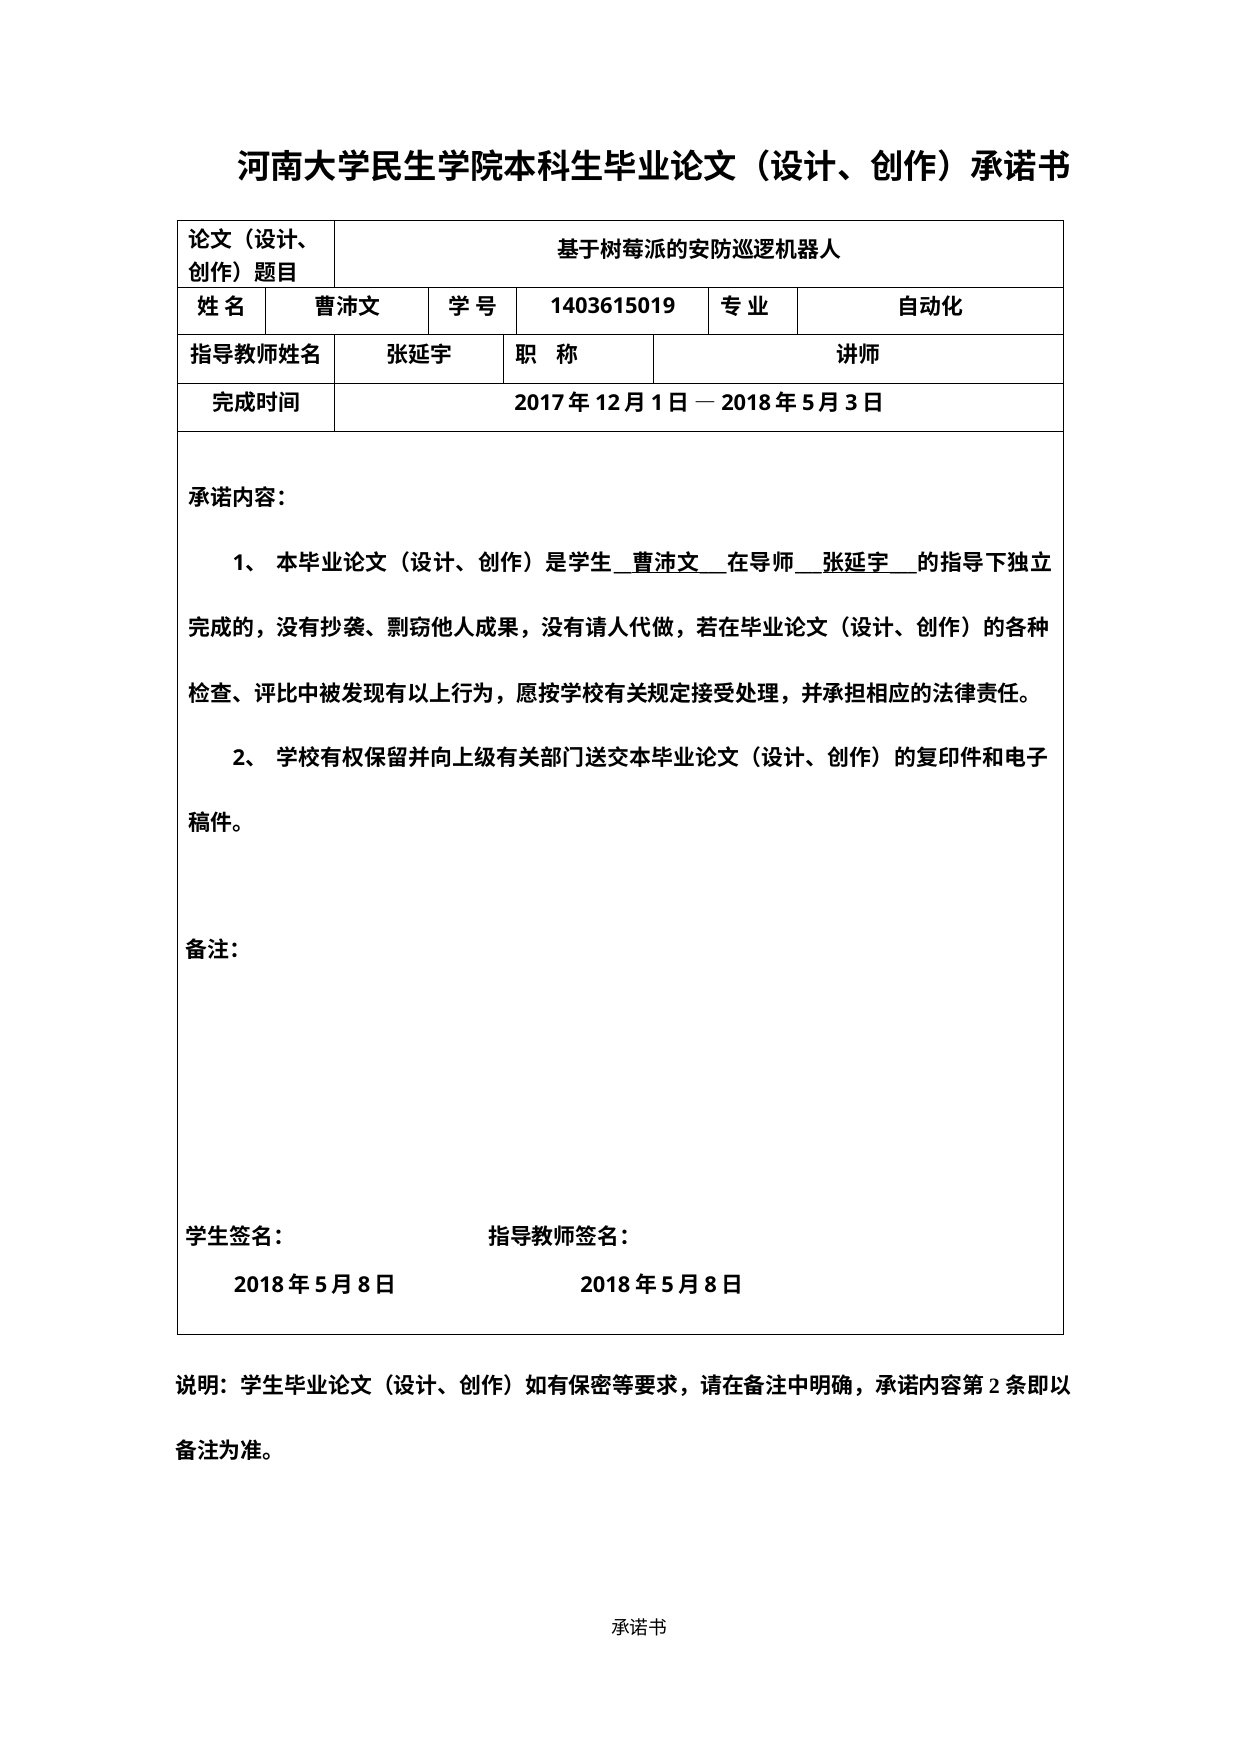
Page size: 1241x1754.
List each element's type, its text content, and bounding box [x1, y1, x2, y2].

table_header 基于树莓派的安防巡逻机器人 [335, 221, 1063, 287]
text 说明：学生毕业论文（设计、创作）如有保密等要求，请在备注中明确，承诺内容第2 条即以备注为准。 [175, 1367, 1087, 1466]
table_cell 自动化 [798, 288, 1063, 334]
table_cell 职 称 [504, 335, 653, 382]
table_cell 讲师 [654, 335, 1063, 382]
table_cell 曹沛文 [266, 288, 428, 334]
table_cell 专 业 [709, 288, 797, 334]
table_cell 张延宇 [335, 335, 503, 382]
table_header 论文（设计、创作）题目 [178, 221, 334, 287]
table_cell 学 号 [429, 288, 516, 334]
table_cell 姓 名 [178, 288, 265, 334]
table_cell 指导教师姓名 [178, 335, 334, 382]
table_cell 1403615019 [517, 288, 708, 334]
text 河南大学民生学院本科生毕业论文（设计、创作）承诺书 [153, 131, 1087, 196]
table_cell 2017年12月1日 — 2018年5月3日 [335, 384, 1063, 431]
table_cell 承诺内容： 本毕业论文（设计、创作）是学生__曹沛文___在导师___张延宇___的指导下独立完成的，没有抄袭、剽窃他人成果，没有请人代做，若在毕业论文（设计、创作）的各种检查、评比中被发现有以上行为，愿按学校有关规定接受处理，并承担相应的法律责任。 学校有权保留并向上级有关部门送交本毕业论文（设计、创作）的复印件和电子稿件。 备注： 学生签名： 指导教师签名： 2018年5月8日 2018年5月8日 [178, 432, 1063, 1334]
table_cell 完成时间 [178, 384, 334, 431]
